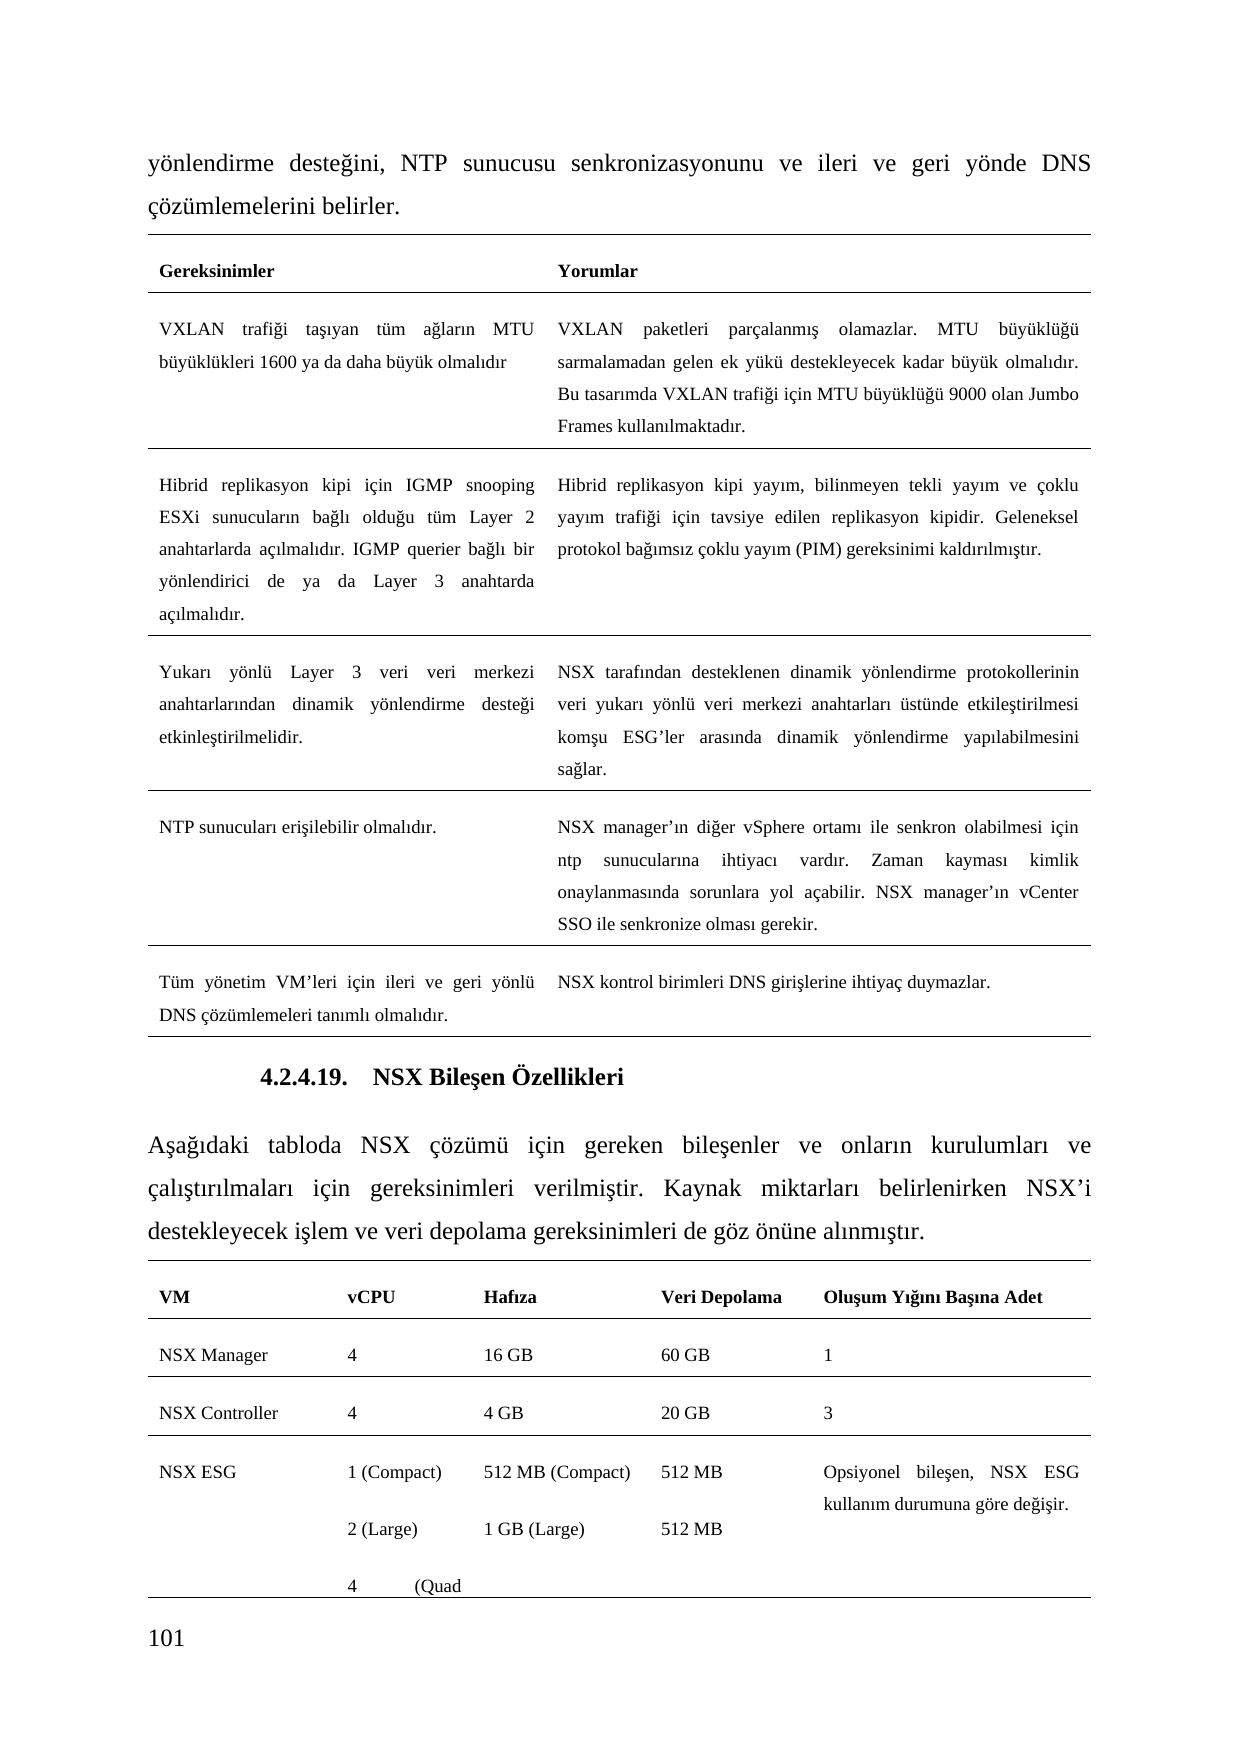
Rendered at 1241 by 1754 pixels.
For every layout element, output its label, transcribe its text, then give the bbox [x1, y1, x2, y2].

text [148, 148, 1093, 219]
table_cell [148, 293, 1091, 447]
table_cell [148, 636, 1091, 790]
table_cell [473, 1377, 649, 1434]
list NSX Bileşen Özellikleri [260, 1062, 1093, 1091]
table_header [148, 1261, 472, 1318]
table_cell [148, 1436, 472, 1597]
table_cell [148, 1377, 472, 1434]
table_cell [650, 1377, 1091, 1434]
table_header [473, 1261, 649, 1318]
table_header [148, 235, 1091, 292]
text Aşağıdaki tabloda NSX çözümü için gereken bileşenler ve onların kurulumları ve çalıştırılmaları için gereksinimleri verilmiştir. Kaynak miktarları belirlenirken NSX’i destekleyecek işlem ve veri depolama gereksinimleri de göz önüne alınmıştır. [148, 1130, 1093, 1245]
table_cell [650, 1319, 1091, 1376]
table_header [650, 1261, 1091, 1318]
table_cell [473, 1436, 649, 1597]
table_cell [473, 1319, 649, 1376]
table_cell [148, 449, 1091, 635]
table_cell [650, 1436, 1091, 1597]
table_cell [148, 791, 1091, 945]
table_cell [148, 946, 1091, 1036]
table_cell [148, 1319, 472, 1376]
